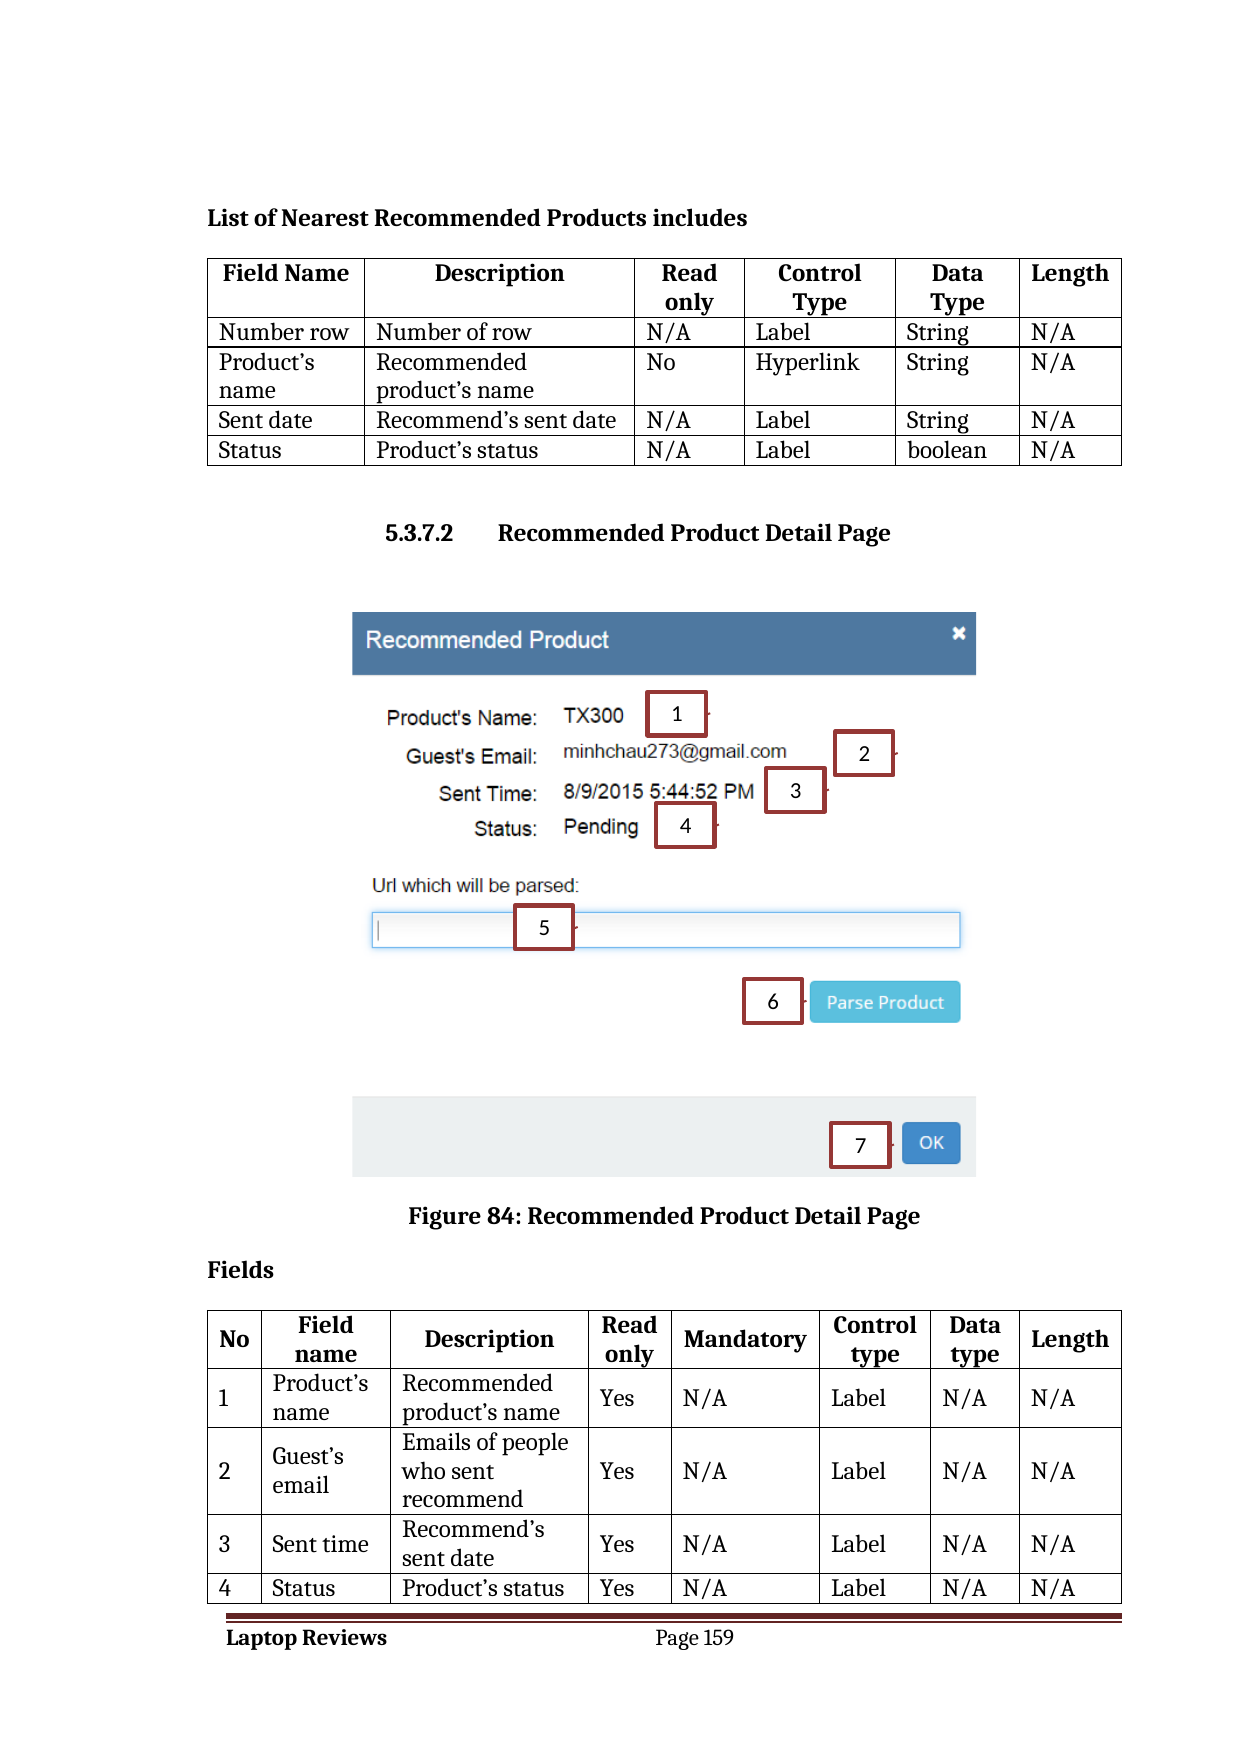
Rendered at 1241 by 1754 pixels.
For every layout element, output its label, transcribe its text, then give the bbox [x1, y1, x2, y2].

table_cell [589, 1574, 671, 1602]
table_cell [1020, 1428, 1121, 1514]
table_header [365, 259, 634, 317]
text Fields [207, 1256, 1122, 1284]
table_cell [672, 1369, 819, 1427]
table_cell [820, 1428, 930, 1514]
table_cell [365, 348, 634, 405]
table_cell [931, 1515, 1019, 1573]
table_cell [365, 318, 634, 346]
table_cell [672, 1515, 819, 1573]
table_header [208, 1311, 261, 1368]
picture [352, 612, 977, 1177]
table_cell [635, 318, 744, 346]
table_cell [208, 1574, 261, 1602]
subtitle Recommended Product Detail Page [385, 518, 1122, 547]
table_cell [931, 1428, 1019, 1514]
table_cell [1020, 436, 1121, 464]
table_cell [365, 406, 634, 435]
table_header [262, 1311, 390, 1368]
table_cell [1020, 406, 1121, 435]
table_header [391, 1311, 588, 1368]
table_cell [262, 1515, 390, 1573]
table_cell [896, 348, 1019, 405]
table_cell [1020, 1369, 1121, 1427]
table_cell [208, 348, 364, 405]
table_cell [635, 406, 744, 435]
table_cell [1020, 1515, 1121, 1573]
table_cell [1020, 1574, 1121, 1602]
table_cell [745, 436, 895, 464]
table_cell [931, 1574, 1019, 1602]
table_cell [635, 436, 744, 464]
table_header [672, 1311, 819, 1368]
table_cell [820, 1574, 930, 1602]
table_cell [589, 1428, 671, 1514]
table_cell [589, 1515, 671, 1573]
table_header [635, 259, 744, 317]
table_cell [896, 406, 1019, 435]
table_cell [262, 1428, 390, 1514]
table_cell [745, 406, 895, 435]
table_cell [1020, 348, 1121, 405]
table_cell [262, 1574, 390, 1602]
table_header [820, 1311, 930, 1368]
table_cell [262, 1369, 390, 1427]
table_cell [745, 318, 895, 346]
text List of Nearest Recommended Products includes [207, 204, 1122, 233]
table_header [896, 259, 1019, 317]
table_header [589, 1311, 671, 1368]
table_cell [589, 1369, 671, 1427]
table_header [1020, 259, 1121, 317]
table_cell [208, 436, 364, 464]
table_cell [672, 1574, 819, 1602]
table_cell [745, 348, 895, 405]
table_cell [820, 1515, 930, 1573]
text Figure 84: Recommended Product Detail Page [207, 1202, 1122, 1231]
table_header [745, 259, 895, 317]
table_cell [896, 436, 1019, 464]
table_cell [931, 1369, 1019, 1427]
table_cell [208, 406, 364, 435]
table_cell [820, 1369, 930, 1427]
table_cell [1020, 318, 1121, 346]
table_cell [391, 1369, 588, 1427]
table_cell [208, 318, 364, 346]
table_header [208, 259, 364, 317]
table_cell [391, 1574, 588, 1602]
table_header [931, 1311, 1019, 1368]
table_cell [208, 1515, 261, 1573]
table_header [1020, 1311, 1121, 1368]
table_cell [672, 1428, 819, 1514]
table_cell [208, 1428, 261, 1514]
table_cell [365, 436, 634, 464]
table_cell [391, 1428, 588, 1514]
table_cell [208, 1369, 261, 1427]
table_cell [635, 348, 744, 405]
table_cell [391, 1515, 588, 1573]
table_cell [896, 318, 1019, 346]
